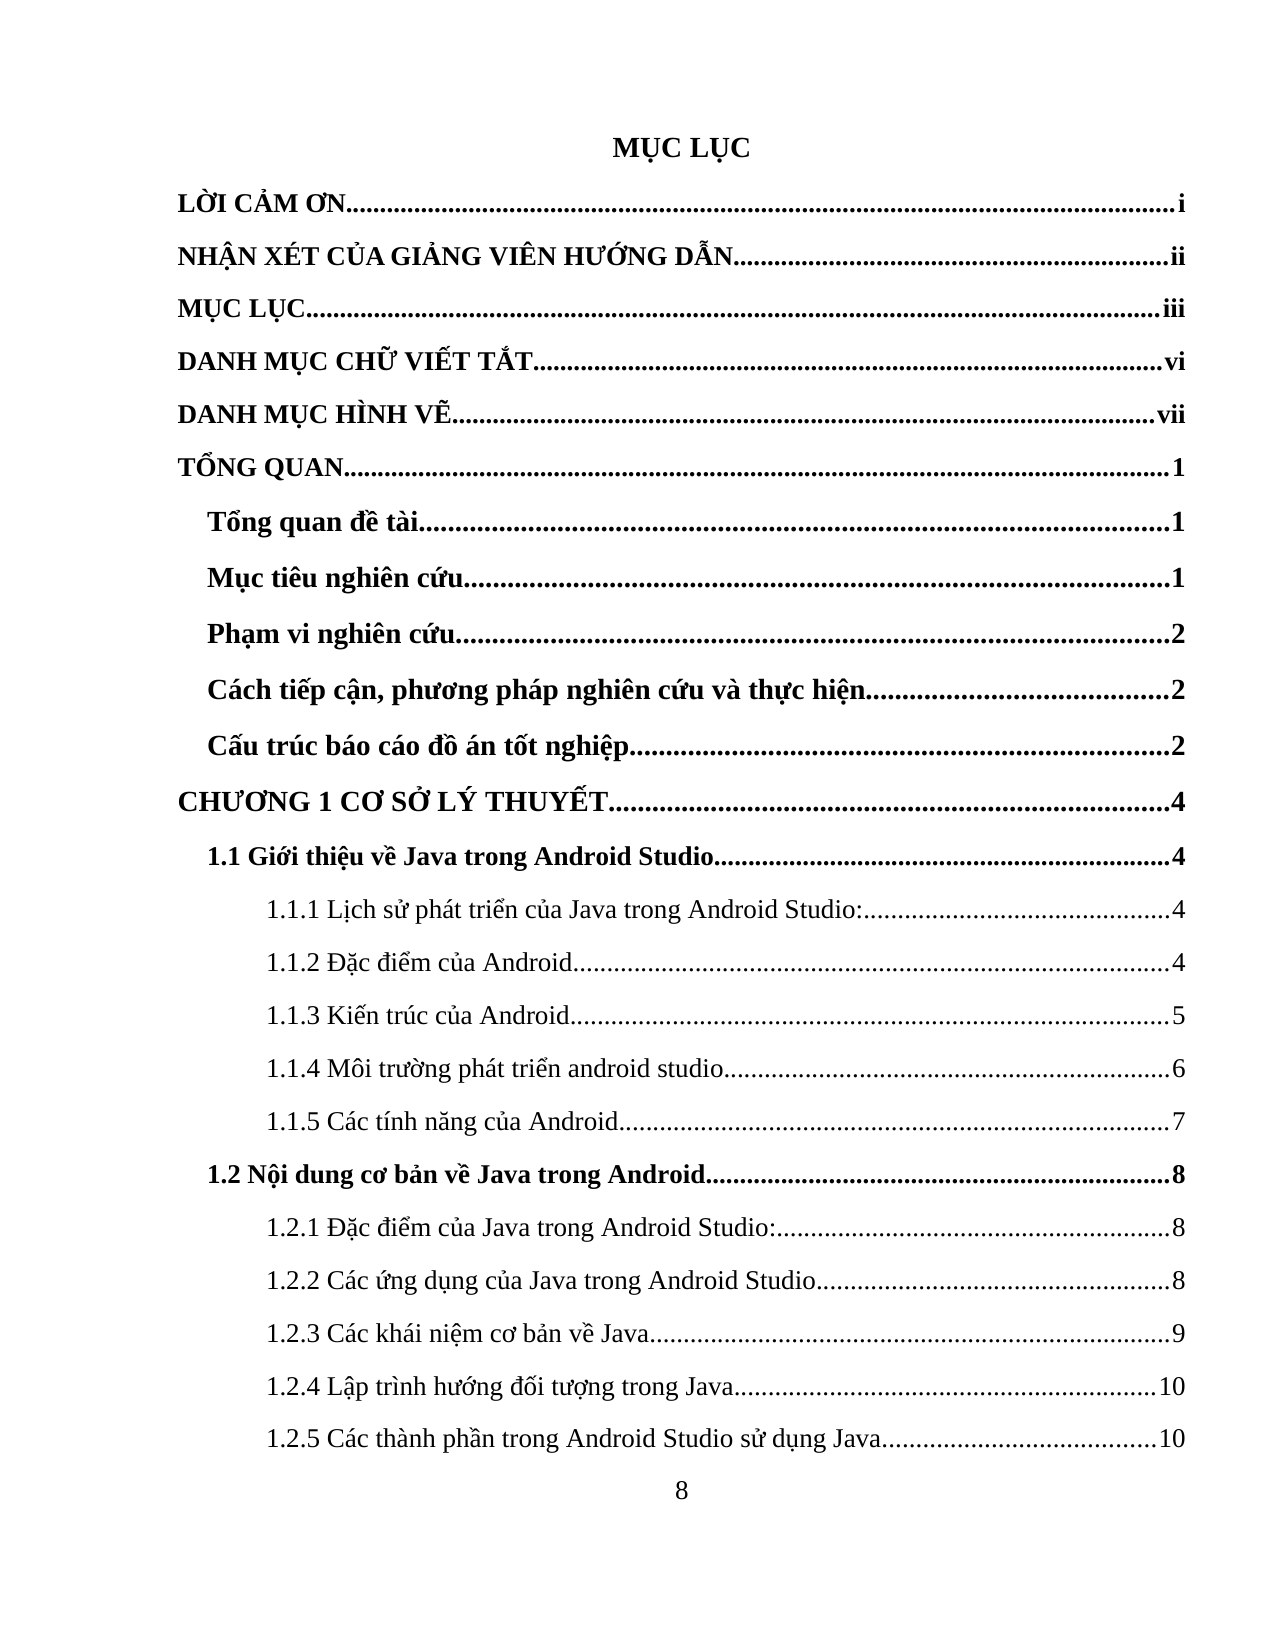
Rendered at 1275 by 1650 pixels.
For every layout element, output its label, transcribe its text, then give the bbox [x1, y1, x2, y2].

text Phạm vi nghiên cứu 2 [207, 616, 1186, 650]
text TỔNG QUAN 1 [177, 451, 1186, 482]
text 1.2.5 Các thành phần trong Android Studio sử dụng Java 10 [266, 1422, 1186, 1454]
text 1.1.4 Môi trường phát triển android studio 6 [266, 1052, 1186, 1083]
text MỤC LỤC iii [177, 292, 1186, 324]
text LỜI CẢM ƠN i [177, 187, 1186, 218]
text 1.2 Nội dung cơ bản về Java trong Android 8 [207, 1158, 1186, 1189]
text 1.2.2 Các ứng dụng của Java trong Android Studio 8 [266, 1264, 1186, 1295]
text Cách tiếp cận, phương pháp nghiên cứu và thực hiện 2 [207, 672, 1186, 706]
text NHẬN XÉT CỦA GIẢNG VIÊN HƯỚNG DẪN ii [177, 239, 1186, 271]
text CHƯƠNG 1 CƠ SỞ LÝ THUYẾT 4 [177, 784, 1186, 818]
text Tổng quan đề tài 1 [207, 504, 1186, 538]
text DANH MỤC CHỮ VIẾT TẮT vi [177, 345, 1186, 377]
text 1.1.2 Đặc điểm của Android 4 [266, 946, 1186, 977]
text 1.1 Giới thiệu về Java trong Android Studio 4 [207, 840, 1186, 872]
text 1.1.1 Lịch sử phát triển của Java trong Android Studio: 4 [266, 893, 1186, 924]
text Mục tiêu nghiên cứu 1 [207, 560, 1186, 594]
text 1.2.4 Lập trình hướng đối tượng trong Java 10 [266, 1369, 1186, 1401]
text MỤC LỤC [177, 131, 1186, 164]
text Cấu trúc báo cáo đồ án tốt nghiệp 2 [207, 728, 1186, 762]
text 1.2.1 Đặc điểm của Java trong Android Studio: 8 [266, 1211, 1186, 1242]
text DANH MỤC HÌNH VẼ vii [177, 398, 1186, 429]
text 1.1.3 Kiến trúc của Android 5 [266, 999, 1186, 1030]
text 1.2.3 Các khái niệm cơ bản về Java 9 [266, 1317, 1186, 1348]
text 1.1.5 Các tính năng của Android 7 [266, 1105, 1186, 1136]
